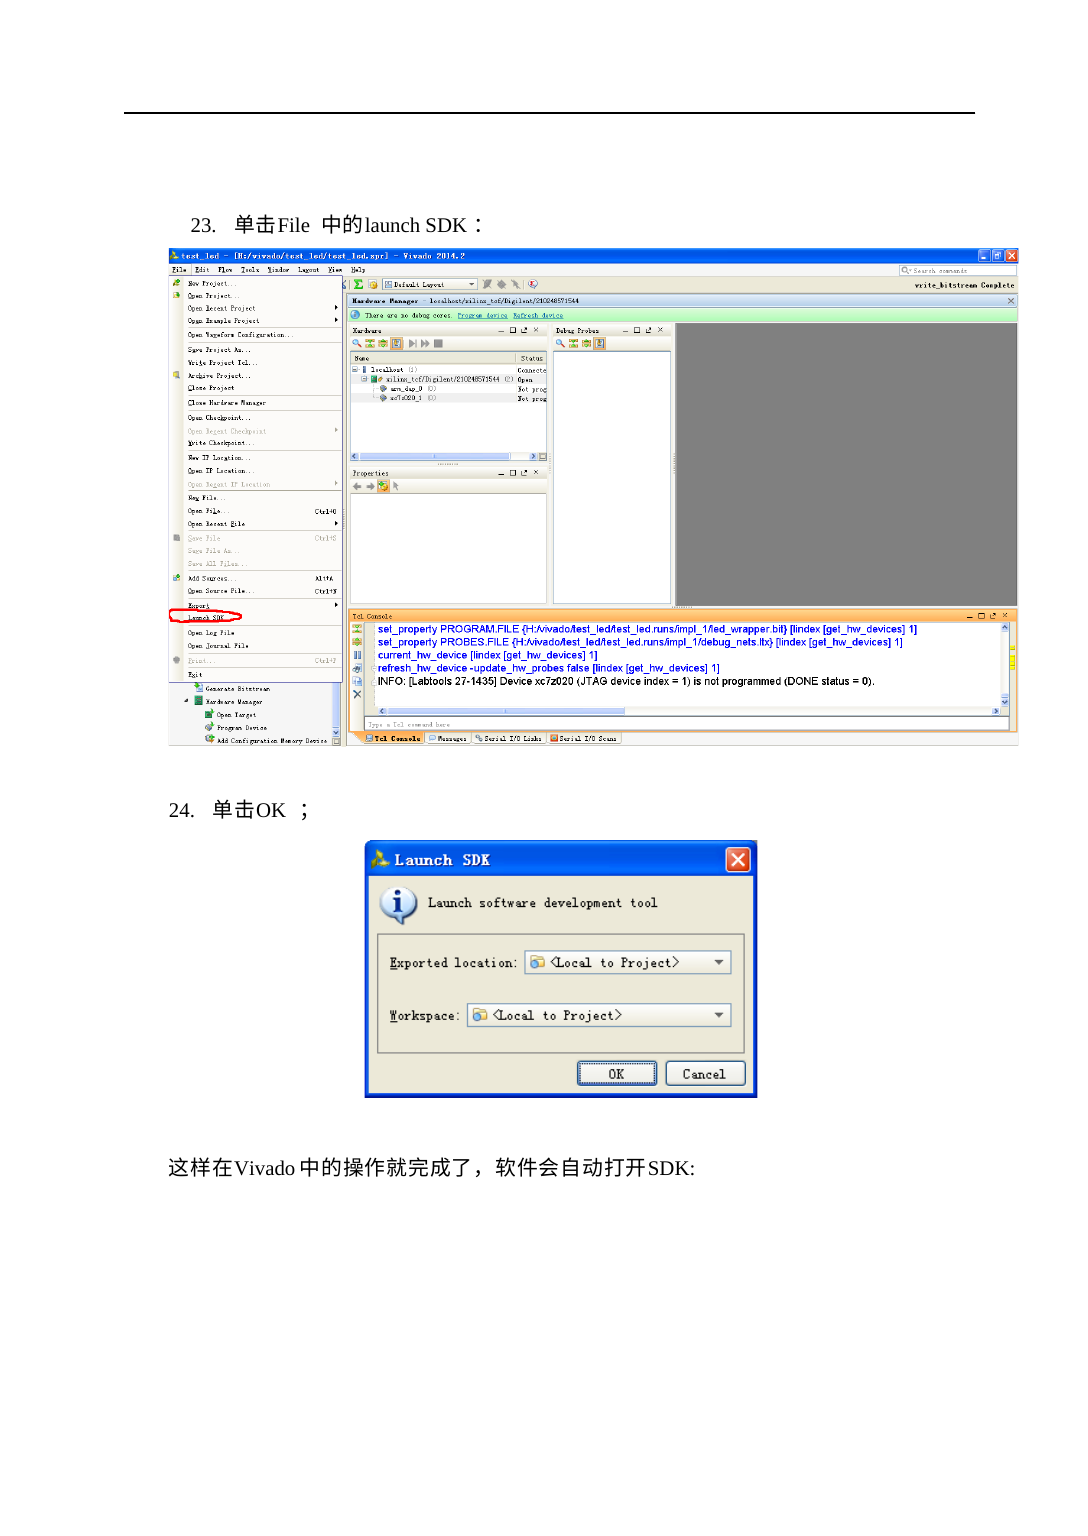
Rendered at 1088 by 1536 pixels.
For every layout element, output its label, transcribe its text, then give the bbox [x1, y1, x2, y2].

text 这样在Vivado中的操作就完成了，软件会自动打开SDK: [125, 1150, 974, 1182]
text 23. 单击File中的launch SDK： [125, 207, 974, 240]
picture [364, 840, 758, 1098]
picture [168, 248, 1019, 747]
text 24.单击OK； [125, 792, 974, 825]
